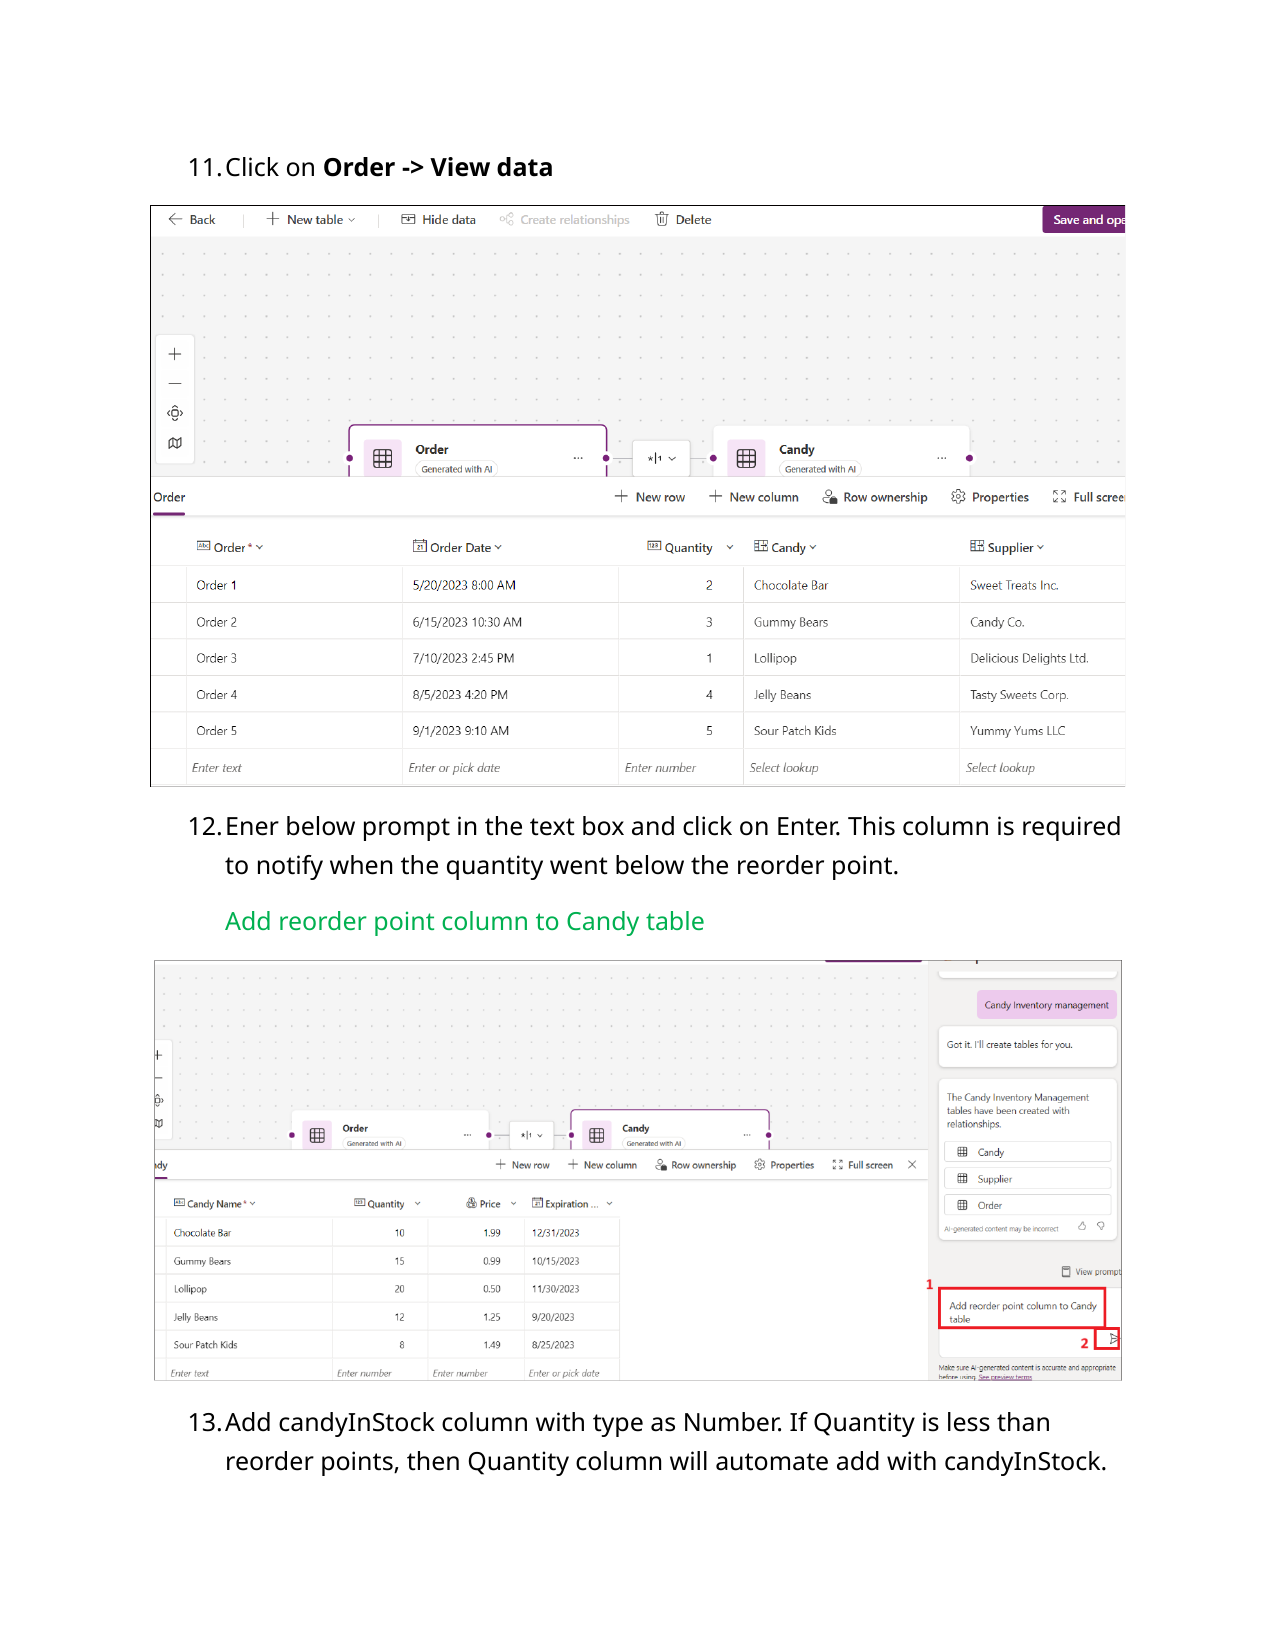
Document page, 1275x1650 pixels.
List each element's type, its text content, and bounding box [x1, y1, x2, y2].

picture [150, 958, 1124, 1383]
list Ener below prompt in the text box and click on Enter. This column is required to notify when the quantity went below the reorder point. [187, 808, 1125, 881]
picture [150, 205, 1125, 787]
list Add candyInStock column with type as Number. If Quantity is less than reorder points, then Quantity column will automate add with candyInStock. [187, 1405, 1125, 1478]
list Click on Order -> View data [187, 150, 1125, 184]
text Add reorder point column to Candy table [187, 903, 1125, 937]
